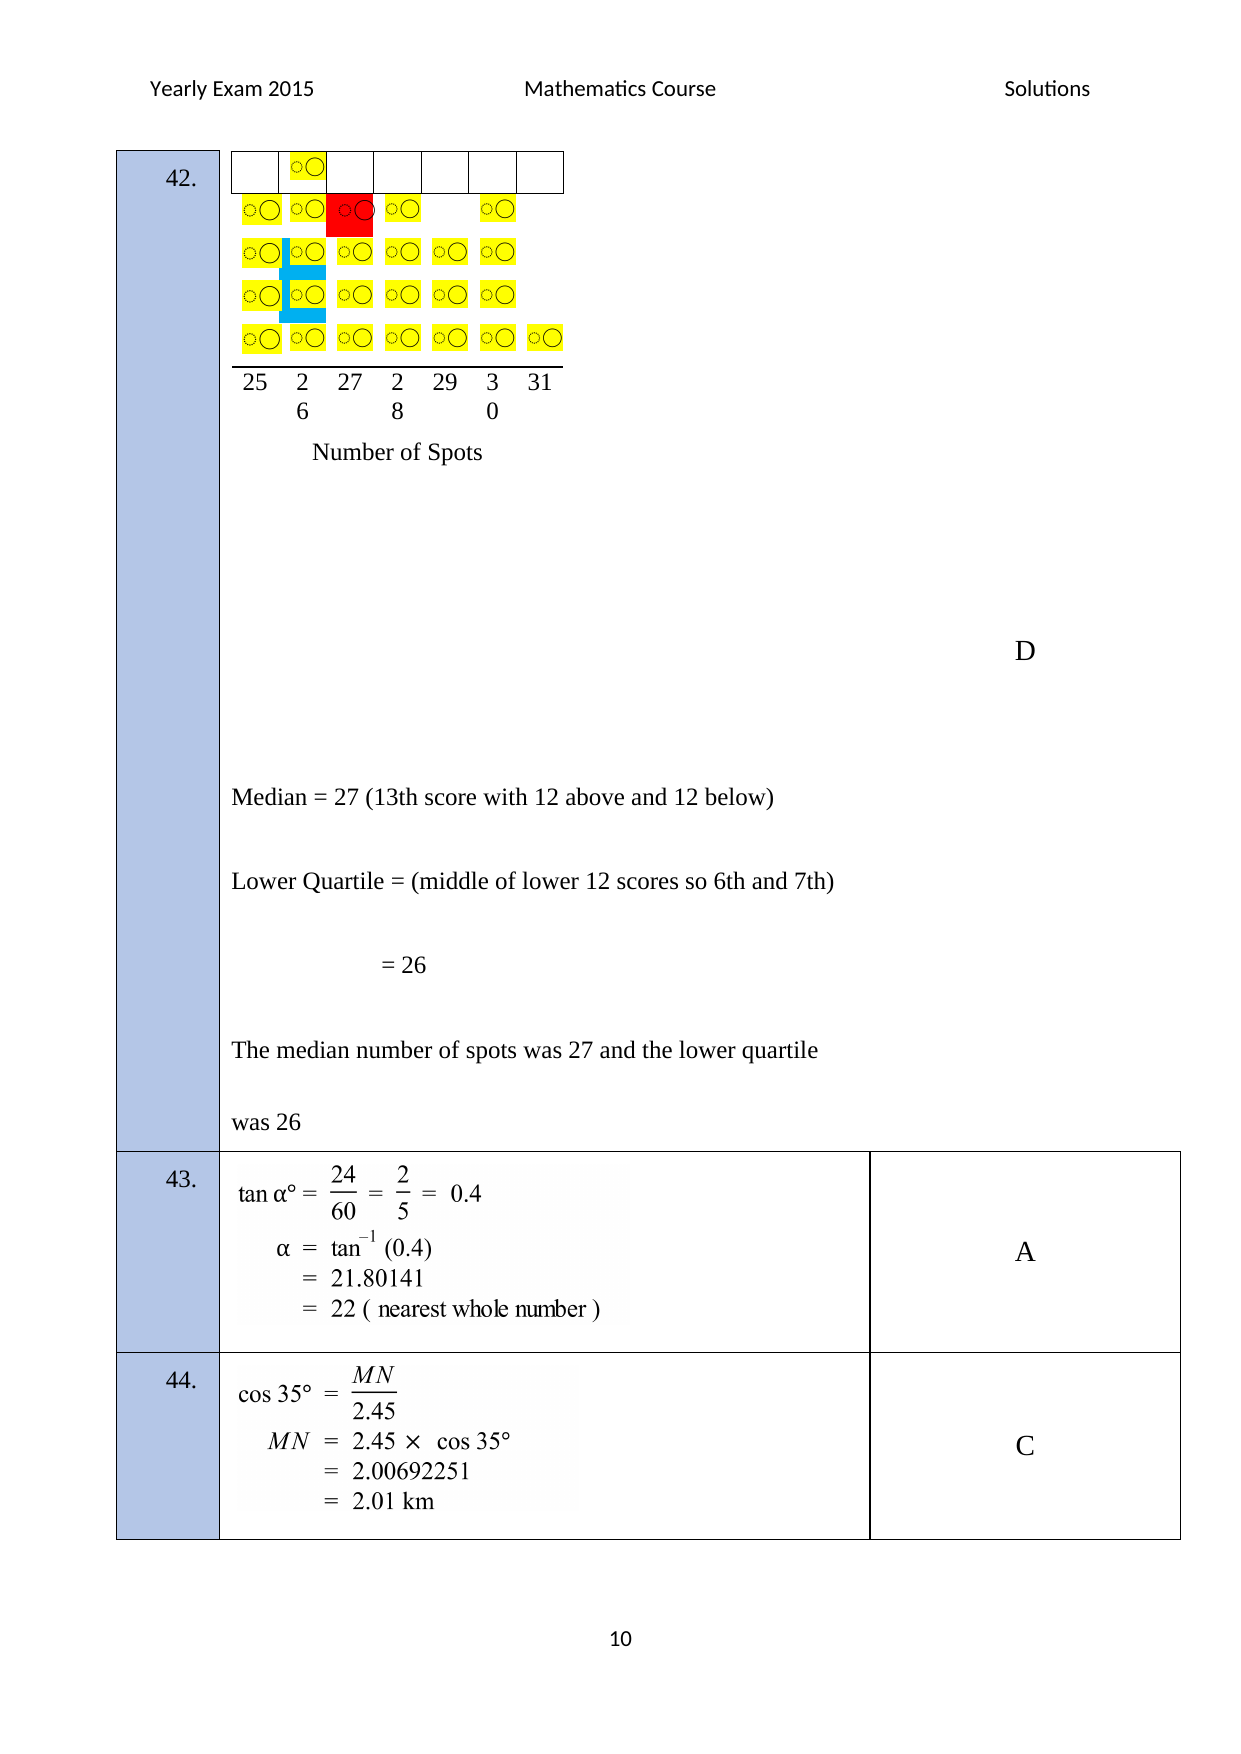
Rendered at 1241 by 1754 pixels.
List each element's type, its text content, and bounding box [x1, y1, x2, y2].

table_cell [117, 151, 219, 1151]
table_cell C [871, 1353, 1180, 1539]
picture [237, 1365, 579, 1511]
table_cell A [871, 1152, 1180, 1352]
picture [237, 1164, 630, 1325]
table_cell [220, 1152, 869, 1352]
table_cell D [870, 150, 1180, 1151]
table_cell Median = 27 (13th score with 12 above and 12 below) Lower Quartile = (middle of lower 12 scores so 6th and 7th) = 26 The median number of spots was 27 and the lower quartile was 26 [220, 150, 870, 1151]
table_cell [117, 1152, 219, 1352]
table_cell [220, 1353, 869, 1539]
table_cell [117, 1353, 219, 1539]
